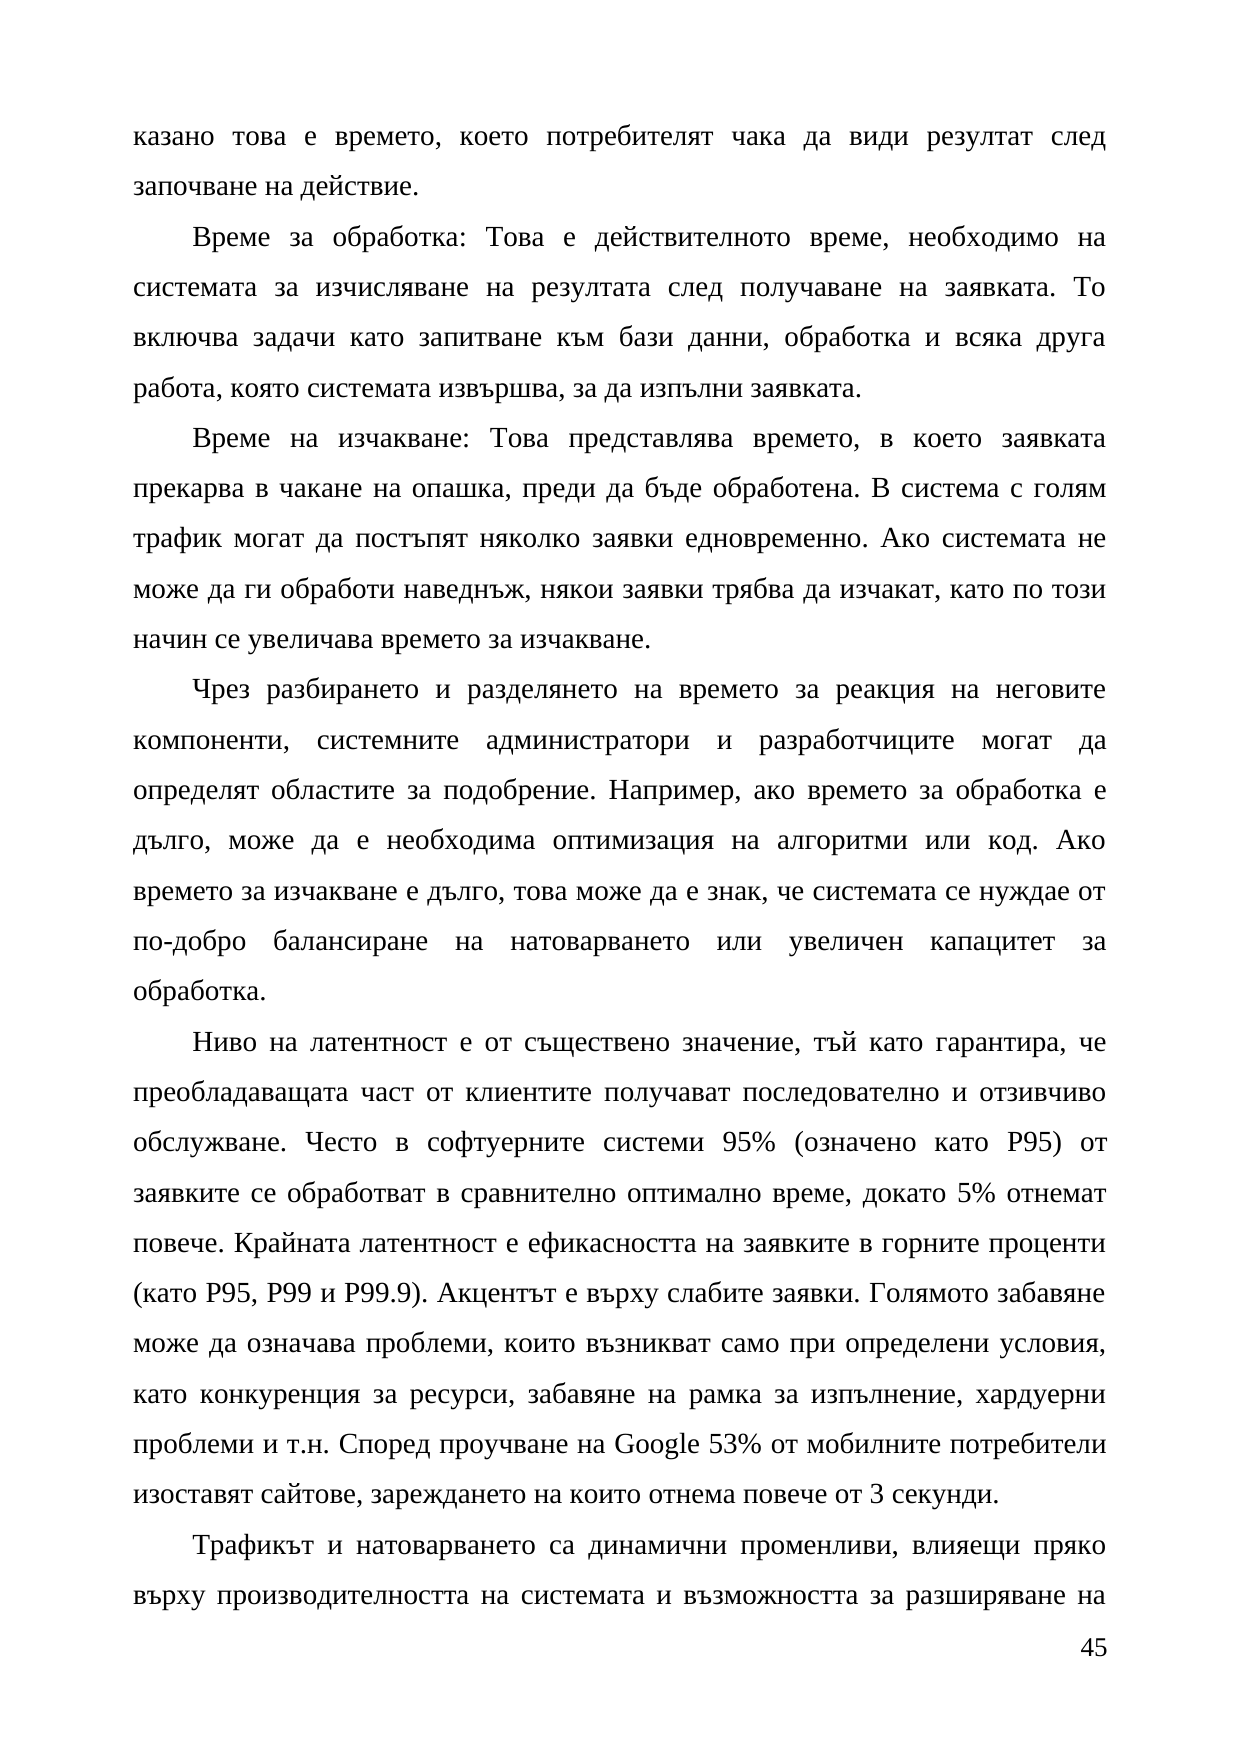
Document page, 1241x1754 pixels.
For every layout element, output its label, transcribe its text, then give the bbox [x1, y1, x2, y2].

text Чрез разбирането и разделянето на времето за реакция на неговите компоненти, системните администратори и разработчиците могат да определят областите за подобрение. Например, ако времето за обработка е дълго, може да е необходима оптимизация на алгоритми или код. Ако времето за изчакване е дълго, това може да е знак, че системата се нуждае от по-добро балансиране на натоварването или увеличен капацитет за обработка. [133, 672, 1107, 1007]
text Време за обработка: Това е действителното време, необходимо на системата за изчисляване на резултата след получаване на заявката. То включва задачи като запитване към бази данни, обработка и всяка друга работа, която системата извършва, за да изпълни заявката. [133, 219, 1107, 403]
text Време на изчакване: Това представлява времето, в което заявката прекарва в чакане на опашка, преди да бъде обработена. В система с голям трафик могат да постъпят няколко заявки едновременно. Ако системата не може да ги обработи наведнъж, някои заявки трябва да изчакат, като по този начин се увеличава времето за изчакване. [133, 420, 1107, 655]
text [133, 118, 1107, 202]
text Ниво на латентност е от съществено значение, тъй като гарантира, че преобладаващата част от клиентите получават последователно и отзивчиво обслужване. Често в софтуерните системи 95% (означено като P95) от заявките се обработват в сравнително оптимално време, докато 5% отнемат повече. Крайната латентност е ефикасността на заявките в горните проценти (като P95, P99 и P99.9). Акцентът е върху слабите заявки. Голямото забавяне може да означава проблеми, които възникват само при определени условия, като конкуренция за ресурси, забавяне на рамка за изпълнение, хардуерни проблеми и т.н. Според проучване на Google 53% от мобилните потребители изоставят сайтове, зареждането на които отнема повече от 3 секунди. [133, 1024, 1107, 1510]
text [133, 1527, 1107, 1611]
